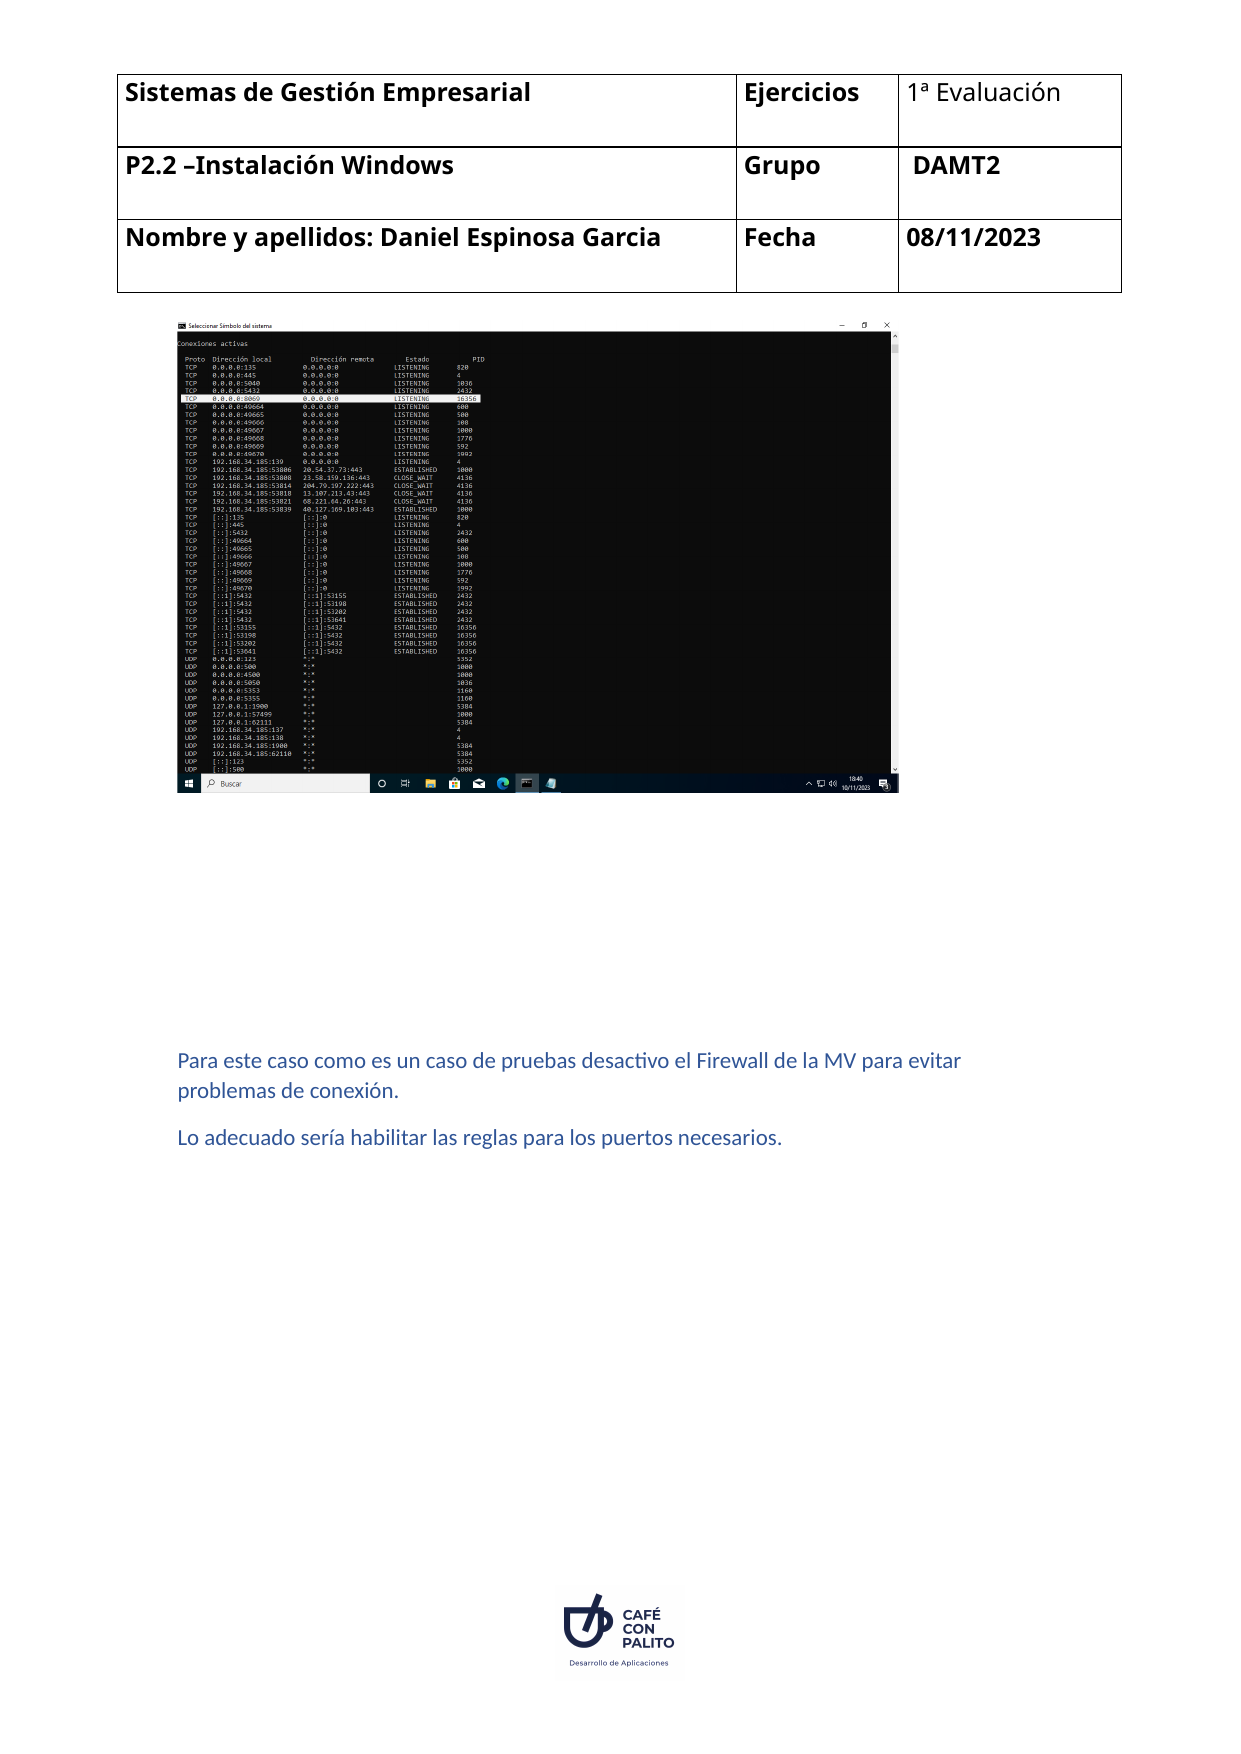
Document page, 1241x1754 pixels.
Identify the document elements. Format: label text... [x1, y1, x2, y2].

picture [177, 320, 899, 793]
picture [555, 1585, 686, 1681]
text Para este caso como es un caso de pruebas desactivo el Firewall de la MV para evitar problemas de conexión. [177, 1046, 1063, 1104]
text Lo adecuado sería habilitar las reglas para los puertos necesarios. [177, 1123, 1063, 1151]
